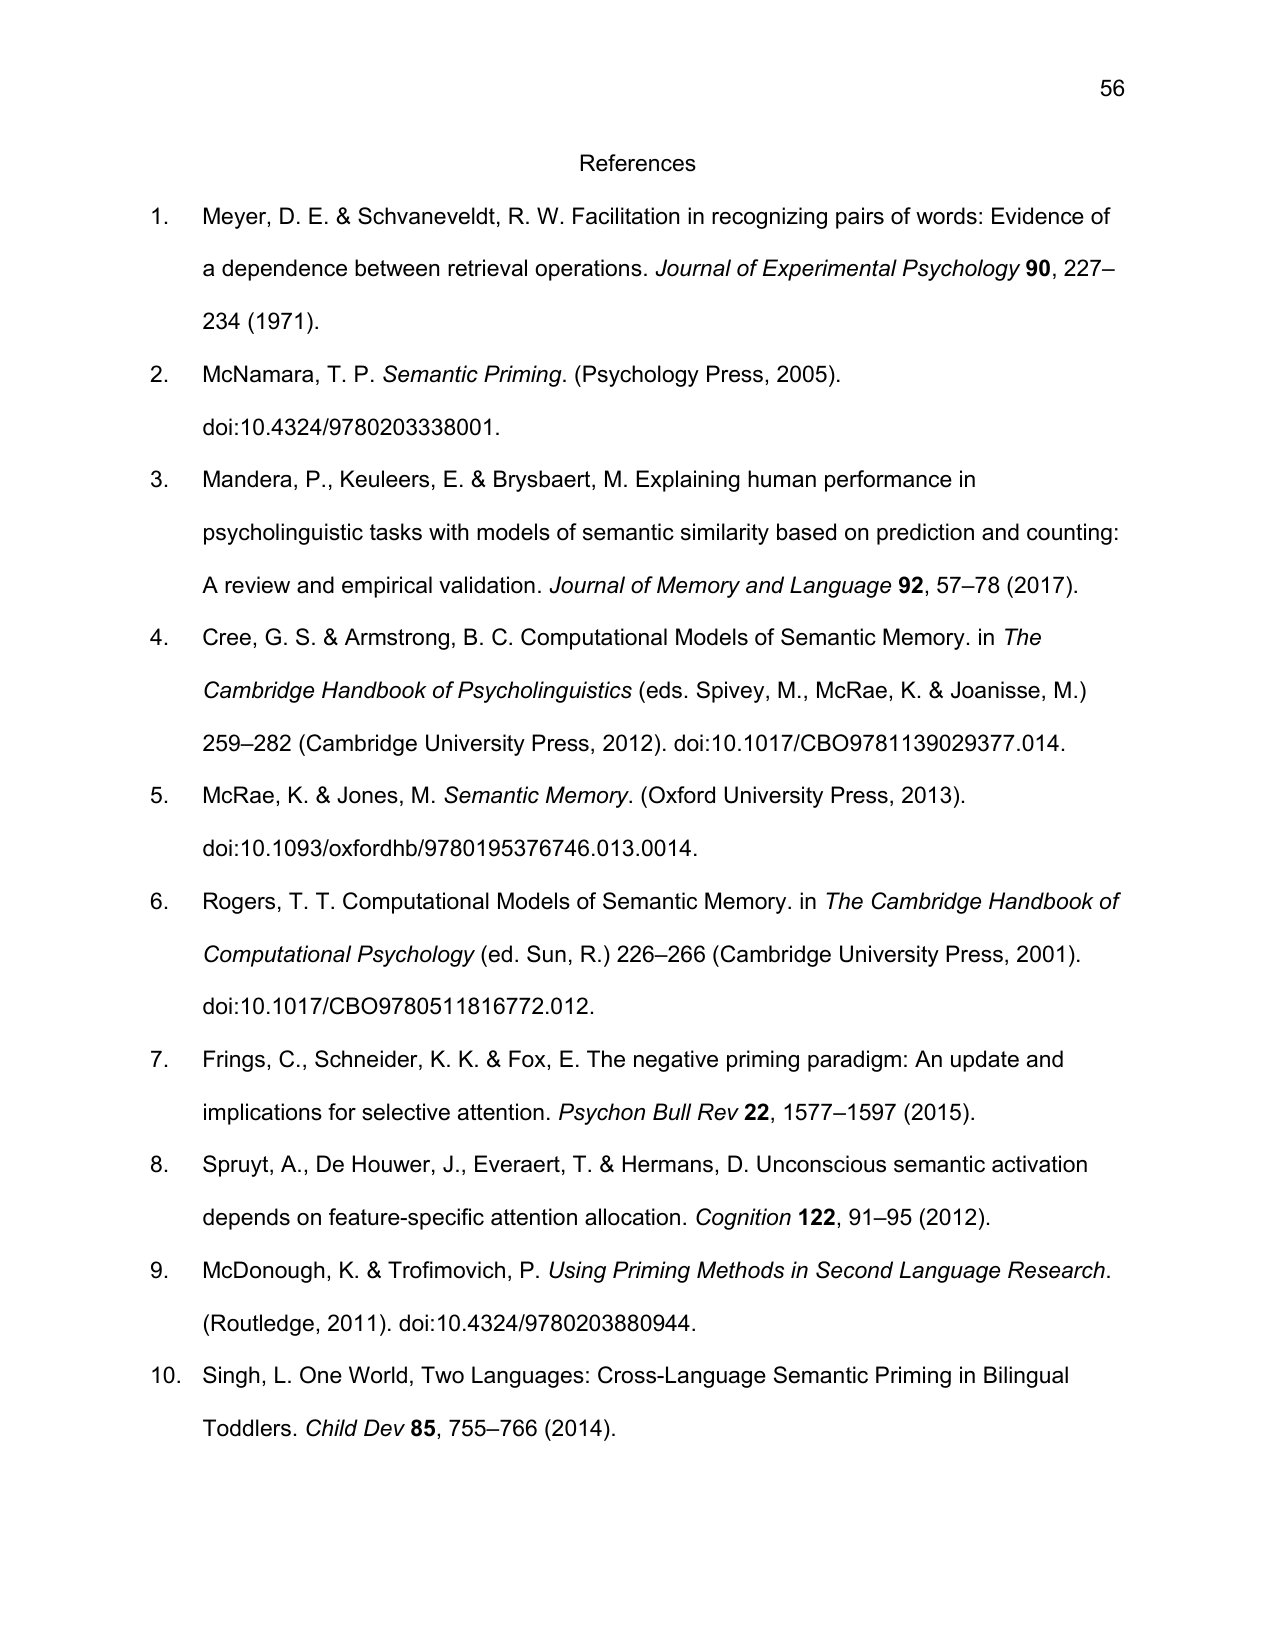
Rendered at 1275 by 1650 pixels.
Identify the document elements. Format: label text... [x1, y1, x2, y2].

text 3. Mandera, P., Keuleers, E. & Brysbaert, M. Explaining human performance in psycholinguistic tasks with models of semantic similarity based on prediction and counting: A review and empirical validation. Journal of Memory and Language 92, 57–78 (2017). [150, 466, 1125, 598]
text 8. Spruyt, A., De Houwer, J., Everaert, T. & Hermans, D. Unconscious semantic activation depends on feature-specific attention allocation. Cognition 122, 91–95 (2012). [150, 1151, 1125, 1231]
text 2. McNamara, T. P. Semantic Priming. (Psychology Press, 2005). doi:10.4324/9780203338001. [150, 361, 1125, 440]
text References [150, 150, 1125, 176]
text 5. McRae, K. & Jones, M. Semantic Memory. (Oxford University Press, 2013). doi:10.1093/oxfordhb/9780195376746.013.0014. [150, 782, 1125, 862]
text 1. Meyer, D. E. & Schvaneveldt, R. W. Facilitation in recognizing pairs of words: Evidence of a dependence between retrieval operations. Journal of Experimental Psychology 90, 227–234 (1971). [150, 203, 1125, 334]
text 6. Rogers, T. T. Computational Models of Semantic Memory. in The Cambridge Handbook of Computational Psychology (ed. Sun, R.) 226–266 (Cambridge University Press, 2001). doi:10.1017/CBO9780511816772.012. [150, 888, 1125, 1020]
text 7. Frings, C., Schneider, K. K. & Fox, E. The negative priming paradigm: An update and implications for selective attention. Psychon Bull Rev 22, 1577–1597 (2015). [150, 1046, 1125, 1125]
text 9. McDonough, K. & Trofimovich, P. Using Priming Methods in Second Language Research. (Routledge, 2011). doi:10.4324/9780203880944. [150, 1257, 1125, 1336]
text 10. Singh, L. One World, Two Languages: Cross-Language Semantic Priming in Bilingual Toddlers. Child Dev 85, 755–766 (2014). [150, 1362, 1125, 1441]
text 4. Cree, G. S. & Armstrong, B. C. Computational Models of Semantic Memory. in The Cambridge Handbook of Psycholinguistics (eds. Spivey, M., McRae, K. & Joanisse, M.) 259–282 (Cambridge University Press, 2012). doi:10.1017/CBO9781139029377.014. [150, 624, 1125, 756]
